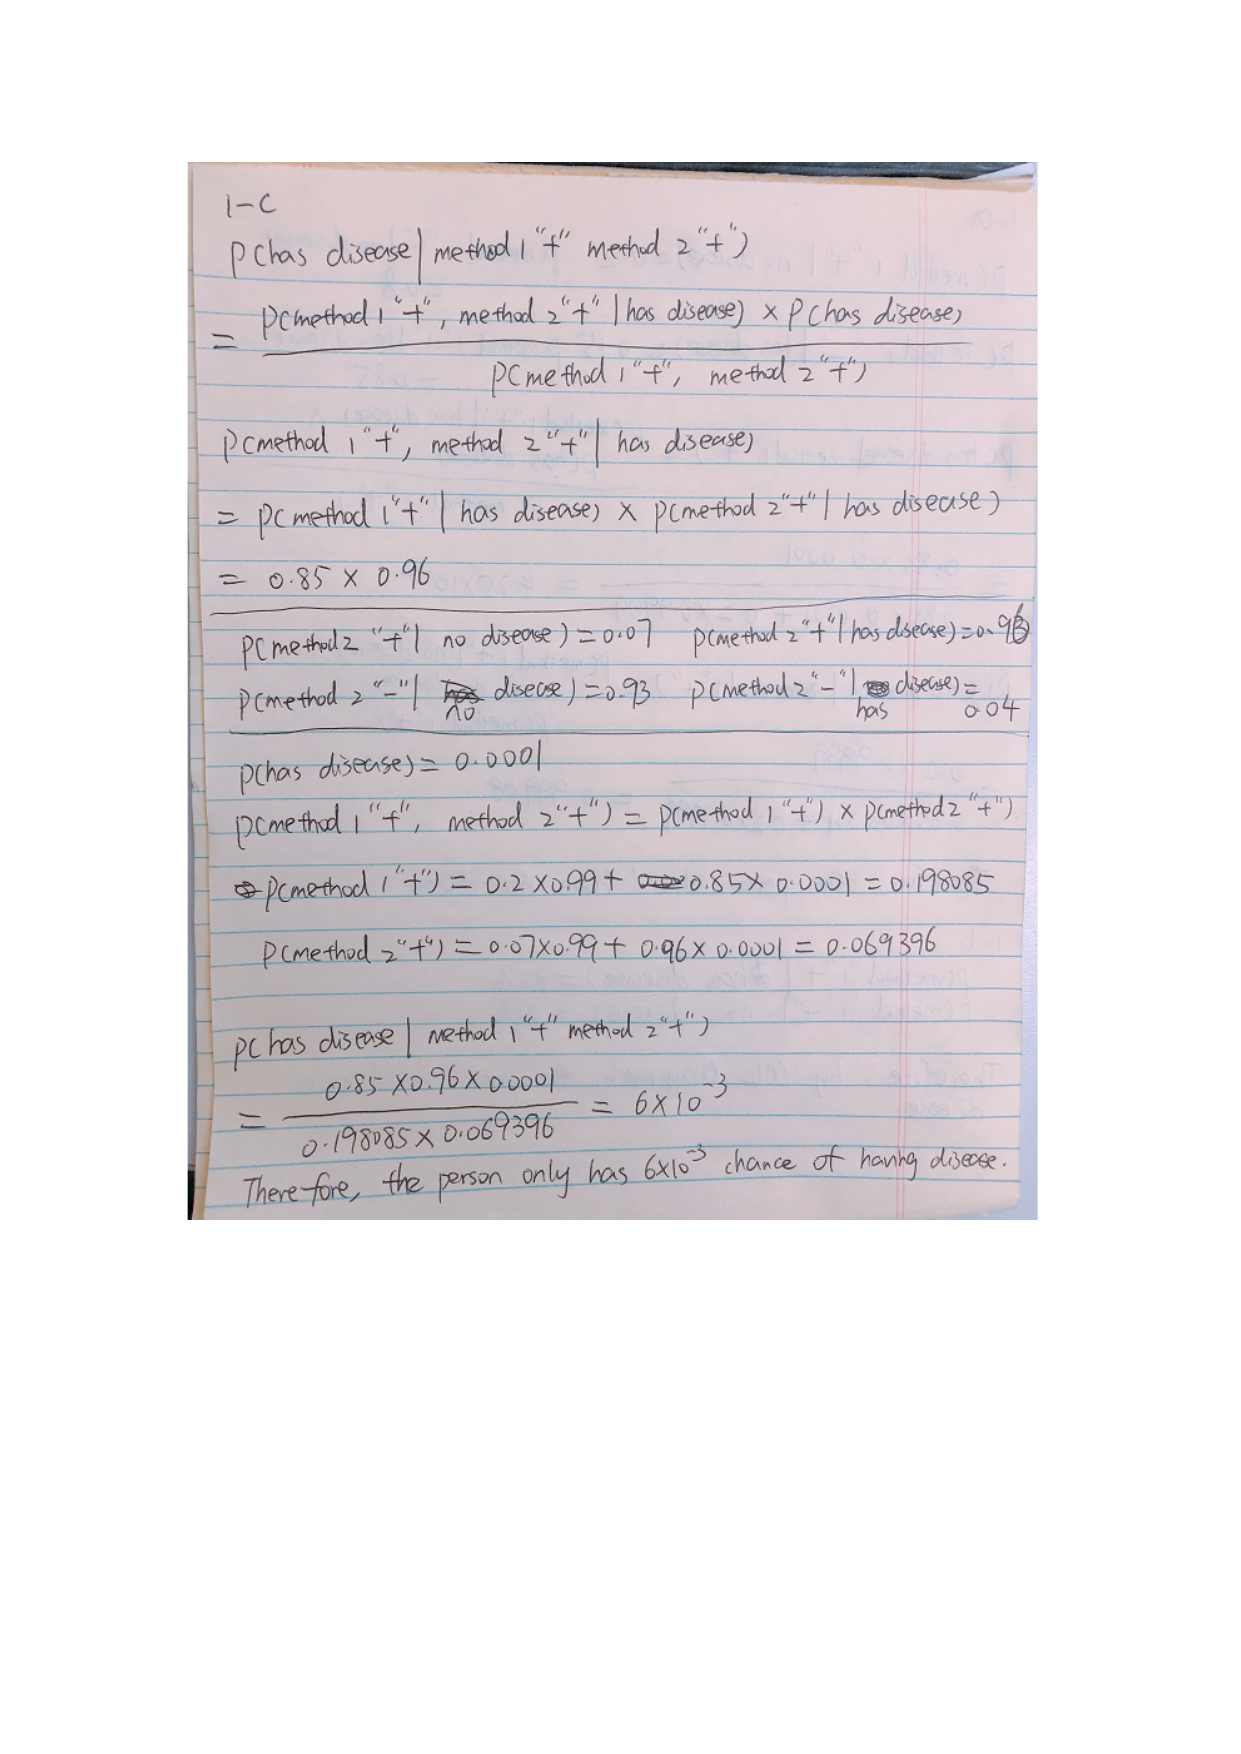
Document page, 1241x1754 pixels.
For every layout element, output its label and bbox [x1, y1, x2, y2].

picture [187, 162, 1038, 1220]
